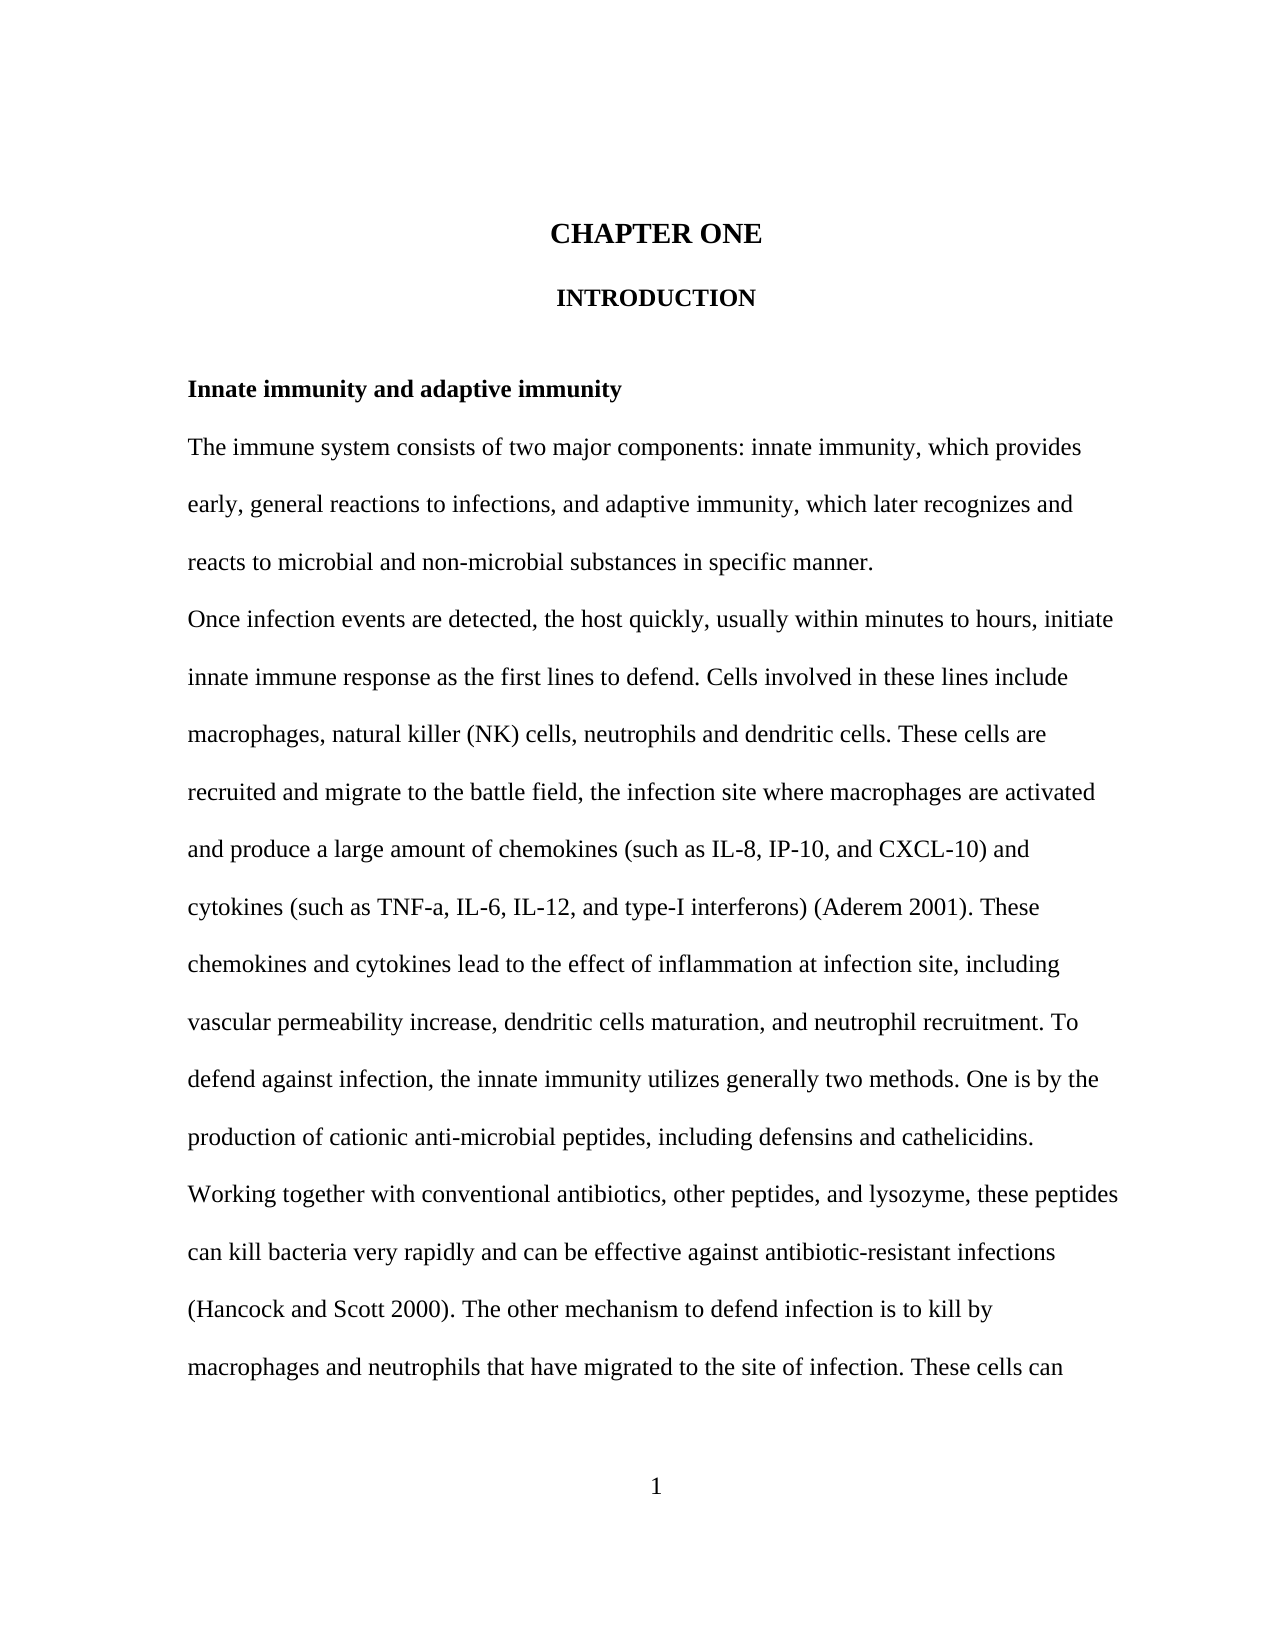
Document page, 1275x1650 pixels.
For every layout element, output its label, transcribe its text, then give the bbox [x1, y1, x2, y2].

text Introduction [187, 283, 1125, 312]
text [187, 604, 1125, 1381]
text Innate immunity and adaptive immunity [187, 374, 1125, 403]
text The immune system consists of two major components: innate immunity, which provides early, general reactions to infections, and adaptive immunity, which later recognizes and reacts to microbial and non-microbial substances in specific manner. [187, 432, 1125, 576]
text CHAPTER ONE [187, 216, 1125, 283]
